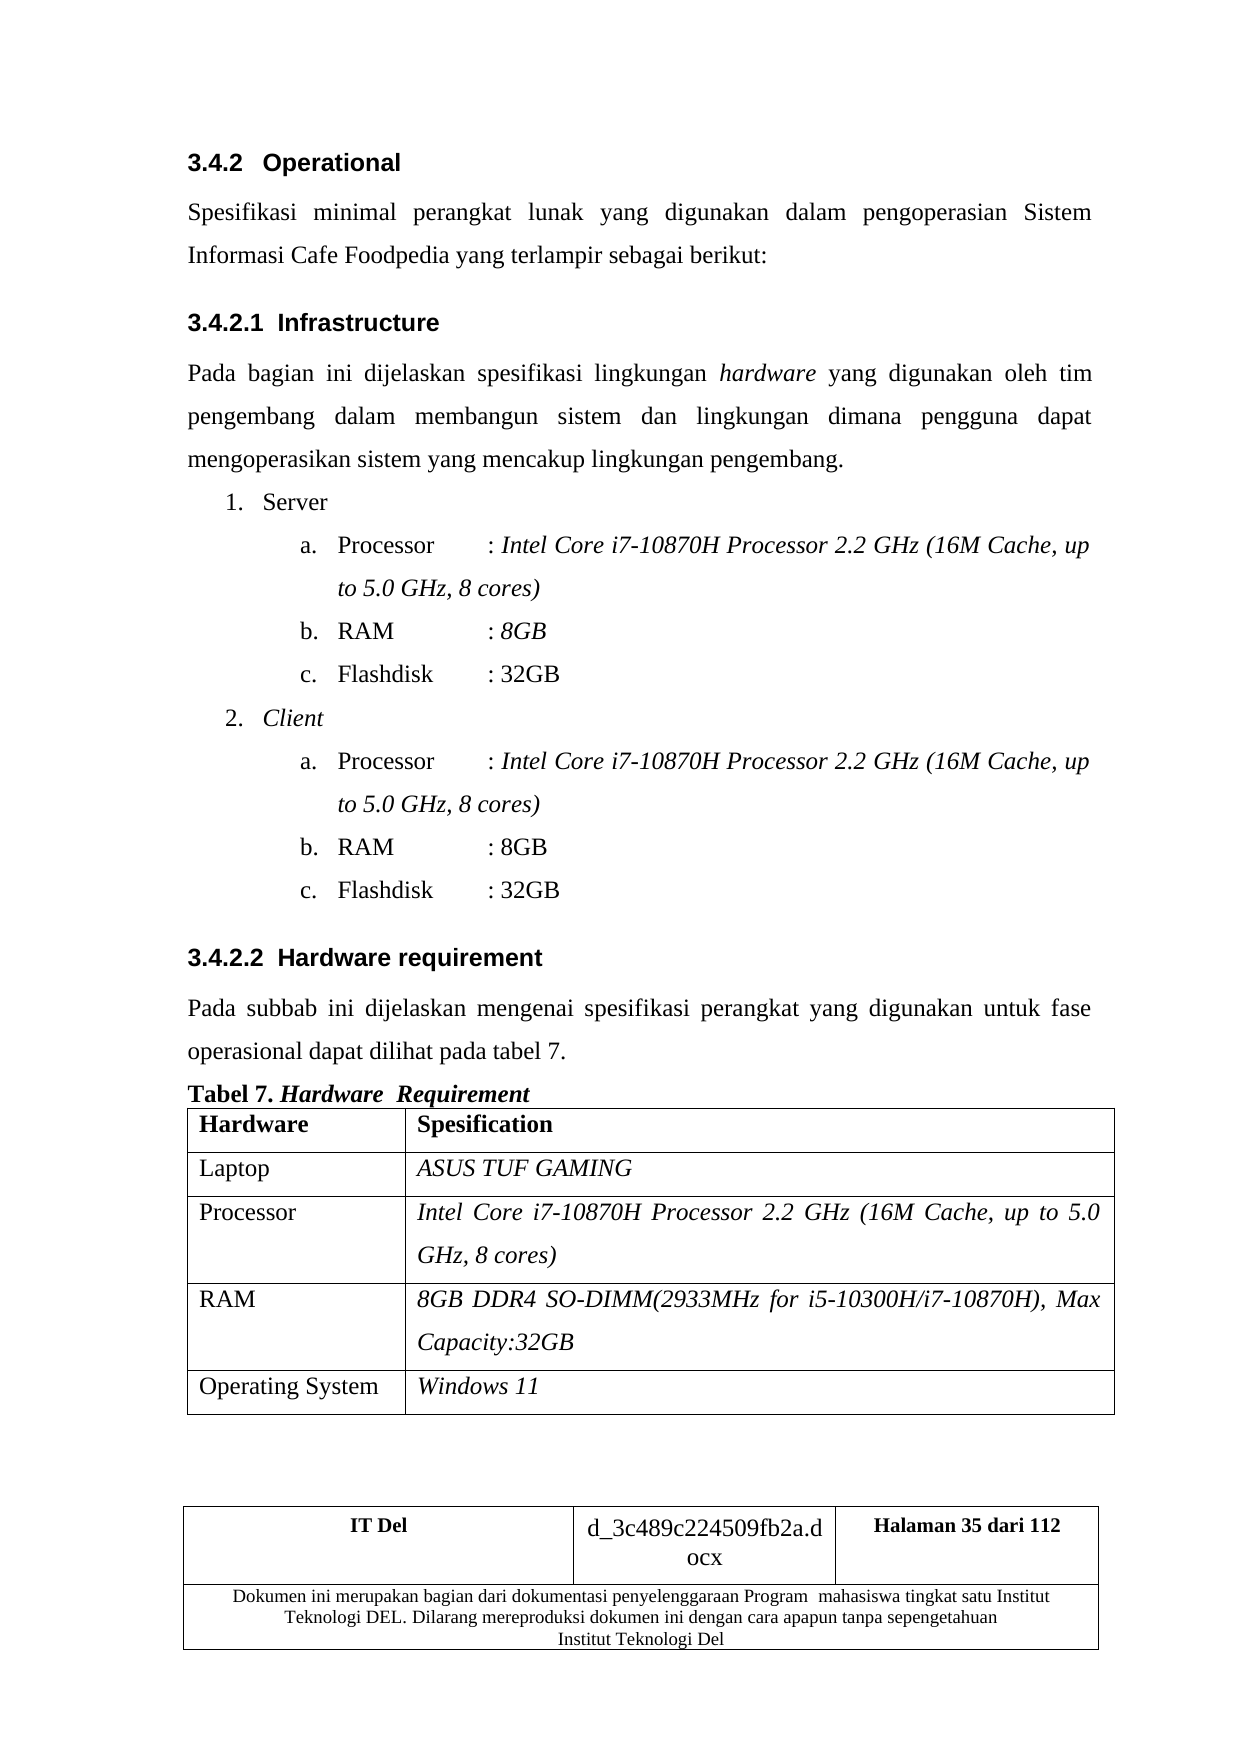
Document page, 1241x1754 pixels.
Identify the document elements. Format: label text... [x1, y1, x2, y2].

list Flashdisk : 32GB [300, 659, 1092, 688]
text Spesifikasi minimal perangkat lunak yang digunakan dalam pengoperasian Sistem Informasi Cafe Foodpedia yang terlampir sebagai berikut: [187, 197, 1092, 269]
table_cell Laptop [188, 1153, 405, 1196]
table_cell Windows 11 [406, 1371, 1114, 1414]
list Processor : Intel Core i7-10870H Processor 2.2 GHz (16M Cache, up to 5.0 GHz, 8 cores) [300, 530, 1092, 602]
list Processor : Intel Core i7-10870H Processor 2.2 GHz (16M Cache, up to 5.0 GHz, 8 cores) [300, 746, 1092, 818]
table_header Spesification [406, 1109, 1114, 1152]
text Tabel 7. Hardware Requirement [187, 1079, 1092, 1108]
table_cell Intel Core i7-10870H Processor 2.2 GHz (16M Cache, up to 5.0 GHz, 8 cores) [406, 1197, 1114, 1283]
list RAM : 8GB [300, 616, 1092, 645]
list RAM : 8GB [300, 832, 1092, 861]
table_cell RAM [188, 1284, 405, 1370]
text Pada subbab ini dijelaskan mengenai spesifikasi perangkat yang digunakan untuk fase operasional dapat dilihat pada tabel 7. [187, 993, 1092, 1064]
subtitle Infrastructure [187, 308, 1092, 337]
table_cell 8GB DDR4 SO-DIMM(2933MHz for i5-10300H/i7-10870H), Max Capacity:32GB [406, 1284, 1114, 1370]
list Flashdisk : 32GB [300, 875, 1092, 904]
text Pada bagian ini dijelaskan spesifikasi lingkungan hardware yang digunakan oleh tim pengembang dalam membangun sistem dan lingkungan dimana pengguna dapat mengoperasikan sistem yang mencakup lingkungan pengembang. [187, 358, 1092, 473]
list Client [225, 703, 1092, 731]
subtitle Hardware requirement [187, 943, 1092, 972]
table_cell ASUS TUF GAMING [406, 1153, 1114, 1196]
subtitle Operational [187, 148, 1092, 176]
table_header Hardware [188, 1109, 405, 1152]
table_cell Processor [188, 1197, 405, 1283]
table_cell Operating System [188, 1371, 405, 1414]
list Server [225, 487, 1092, 516]
